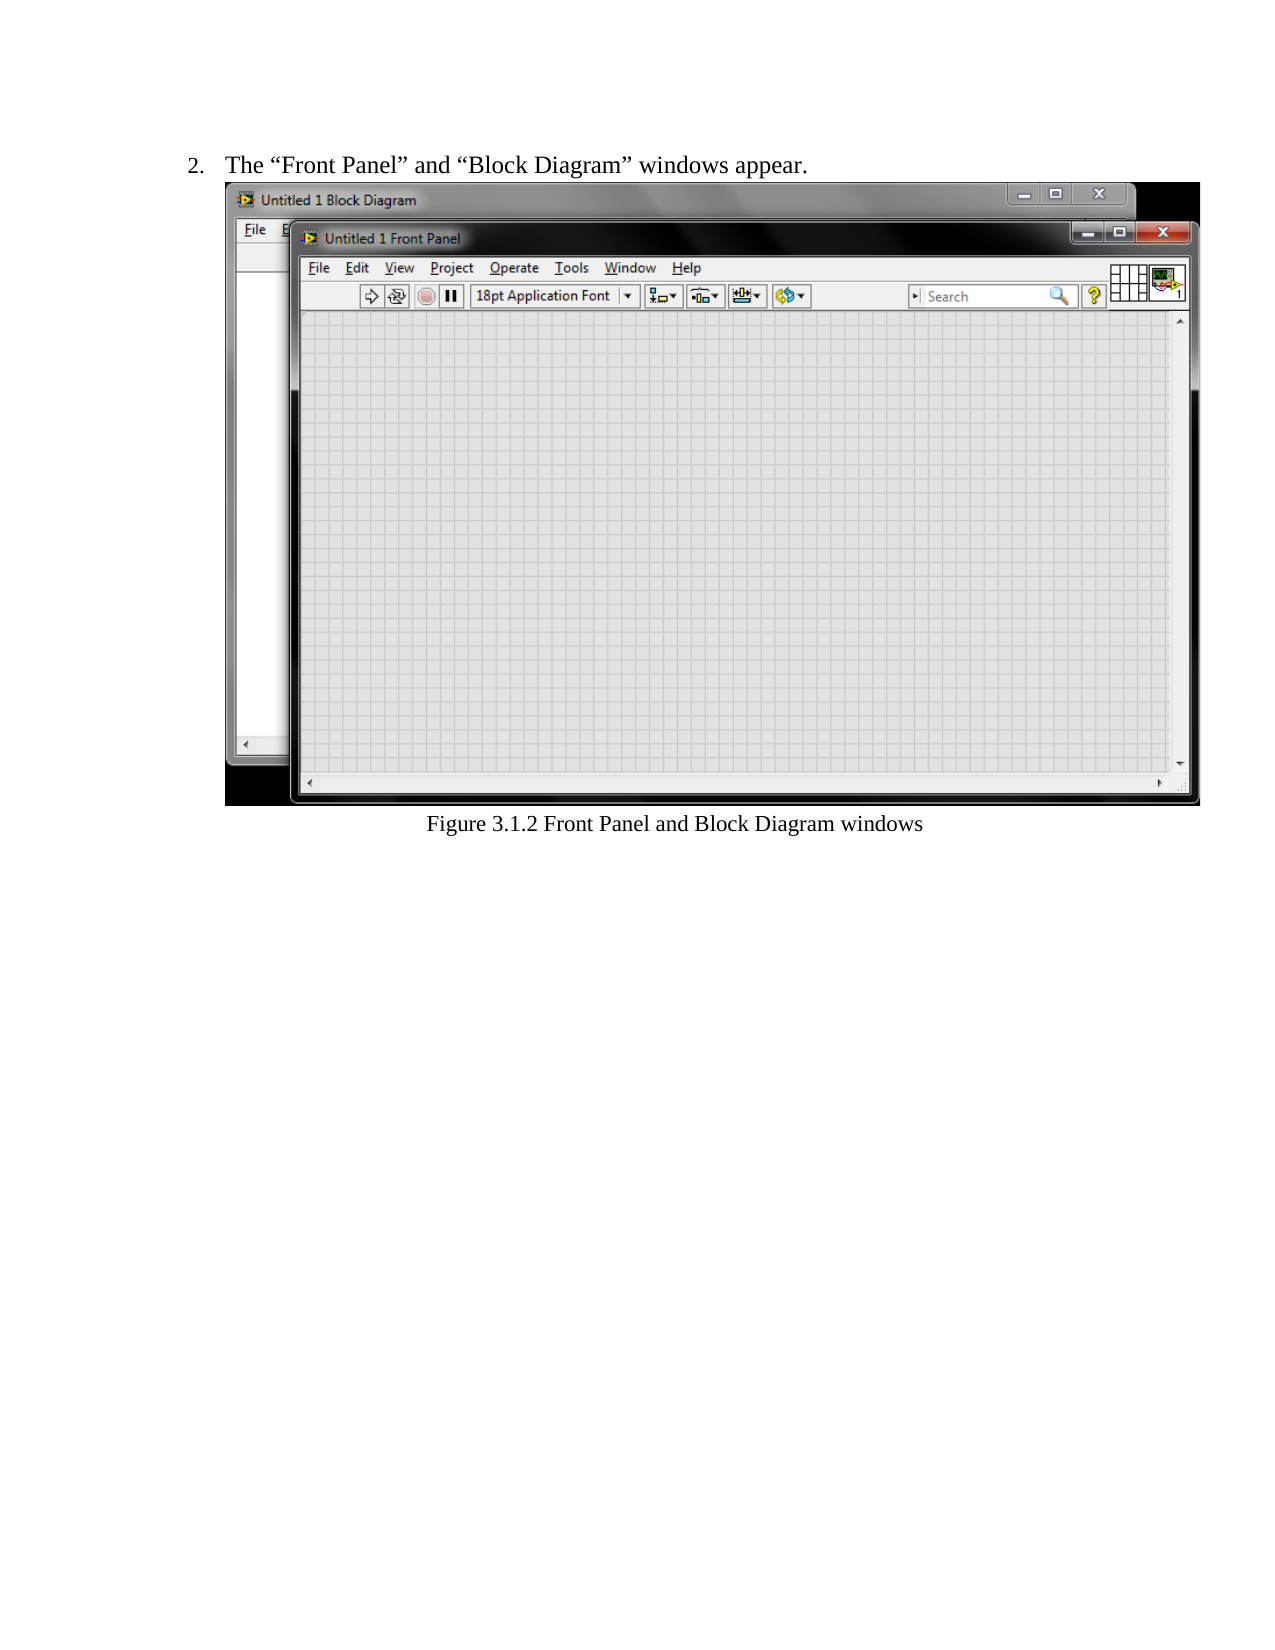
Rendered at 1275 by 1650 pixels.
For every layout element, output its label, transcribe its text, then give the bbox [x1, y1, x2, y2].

picture [225, 182, 1200, 806]
list Figure 3.1.2 Front Panel and Block Diagram windows [225, 810, 1125, 836]
